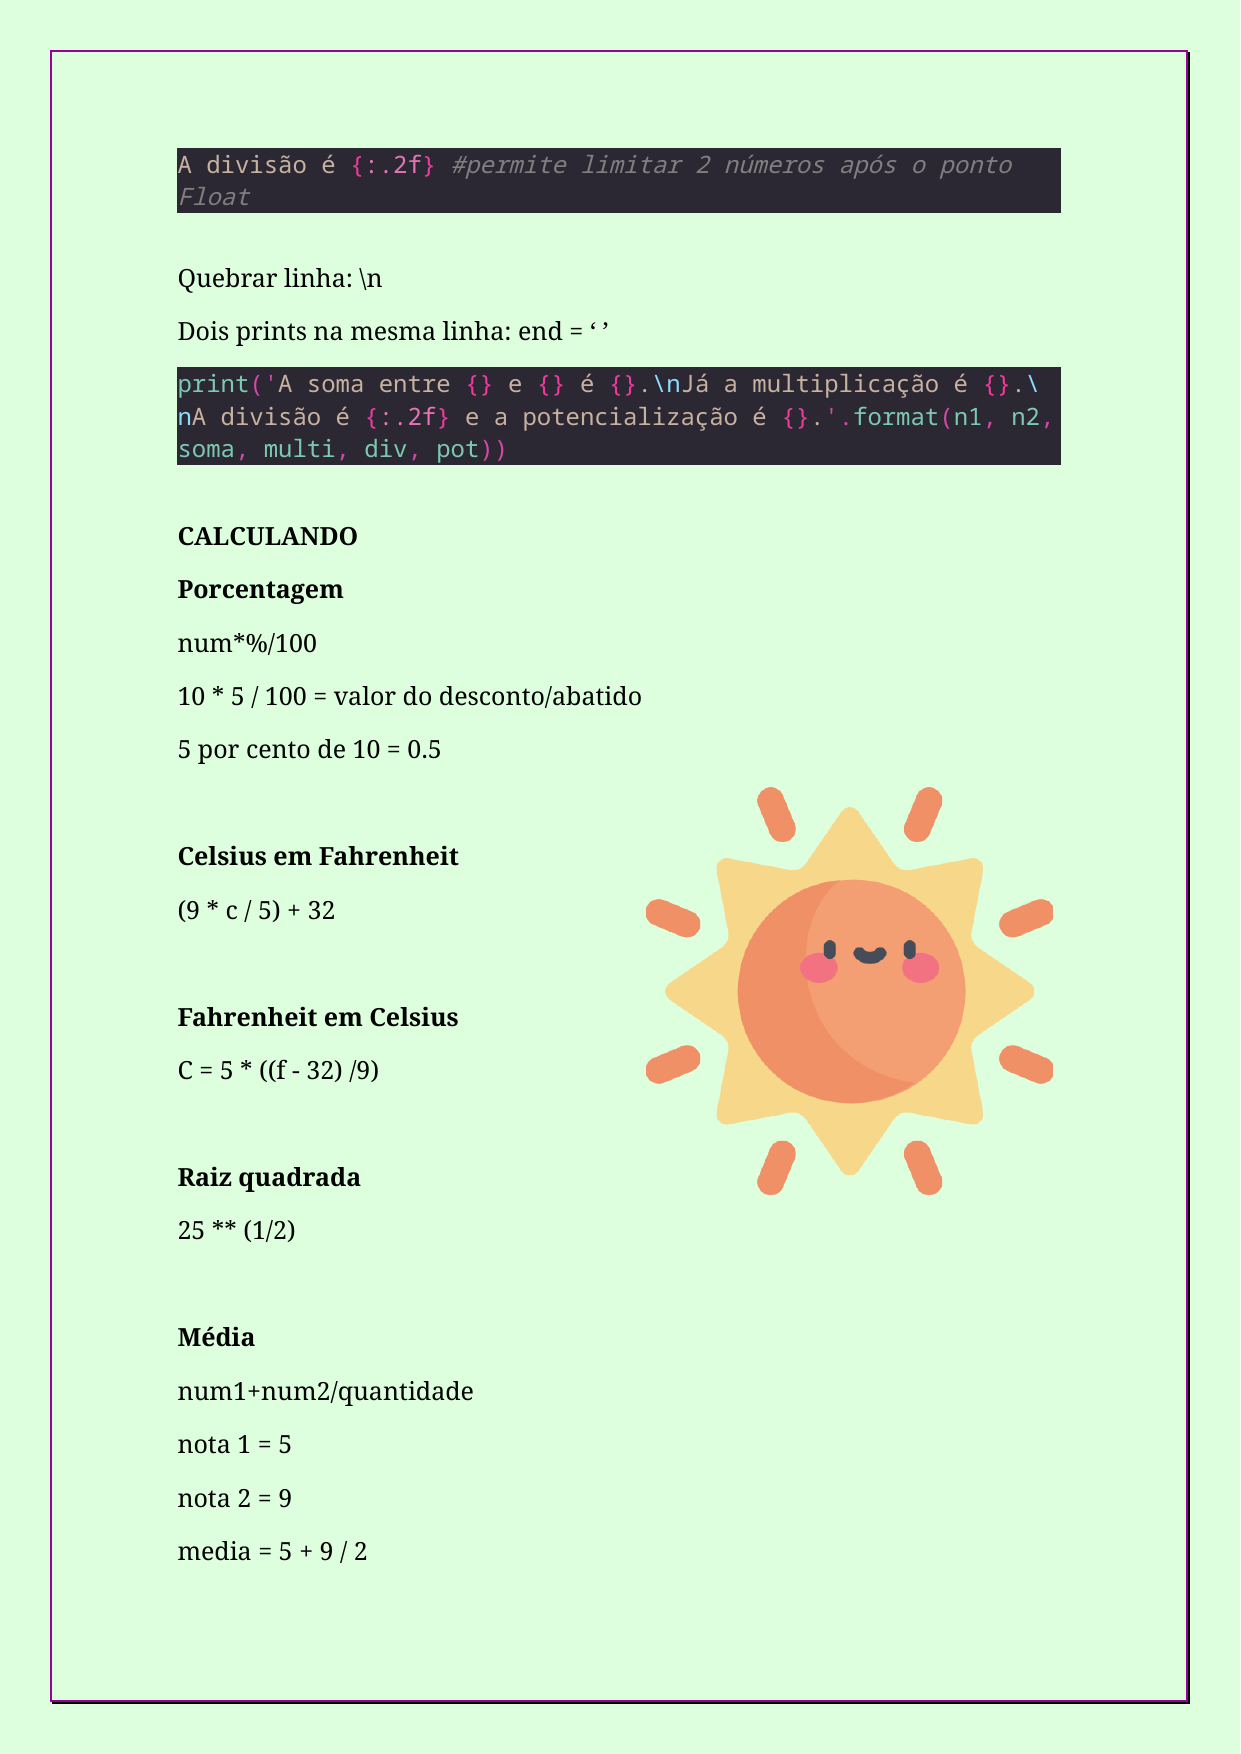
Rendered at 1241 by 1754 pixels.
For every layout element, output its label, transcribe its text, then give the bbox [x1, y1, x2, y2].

picture [646, 873, 1053, 892]
picture [646, 926, 1053, 999]
text Raiz quadrada [177, 1159, 1061, 1194]
text C = 5 * ((f - 32) /9) [177, 1053, 1061, 1087]
picture [646, 1087, 1053, 1159]
text num1+num2/quantidade [177, 1373, 1061, 1407]
text num*%/100 [177, 625, 1061, 659]
text (9 * c / 5) + 32 [177, 892, 1061, 926]
text Celsius em Fahrenheit [177, 839, 1061, 873]
text 5 por cento de 10 = 0.5 [177, 732, 1061, 766]
text print('A soma entre {} e {} é {}.\nJá a multiplicação é {}.\nA divisão é {:.2f} e a potencialização é {}.'.format(n1, n2, soma, multi, div, pot)) [177, 367, 1061, 465]
text Média [177, 1320, 1061, 1354]
text CALCULANDO [177, 518, 1061, 552]
text Porcentagem [177, 572, 1061, 606]
text nota 2 = 9 [177, 1480, 1061, 1514]
text 10 * 5 / 100 = valor do desconto/abatido [177, 679, 1061, 713]
text media = 5 + 9 / 2 [177, 1534, 1061, 1568]
text Fahrenheit em Celsius [177, 999, 1061, 1033]
text Quebrar linha: \n [177, 260, 1061, 294]
text A divisão é {:.2f} #permite limitar 2 números após o ponto Float [177, 148, 1061, 213]
text nota 1 = 5 [177, 1427, 1061, 1461]
text 25 ** (1/2) [177, 1213, 1061, 1247]
text Dois prints na mesma linha: end = ‘ ’ [177, 314, 1061, 348]
picture [646, 1033, 1053, 1053]
picture [646, 787, 1053, 839]
